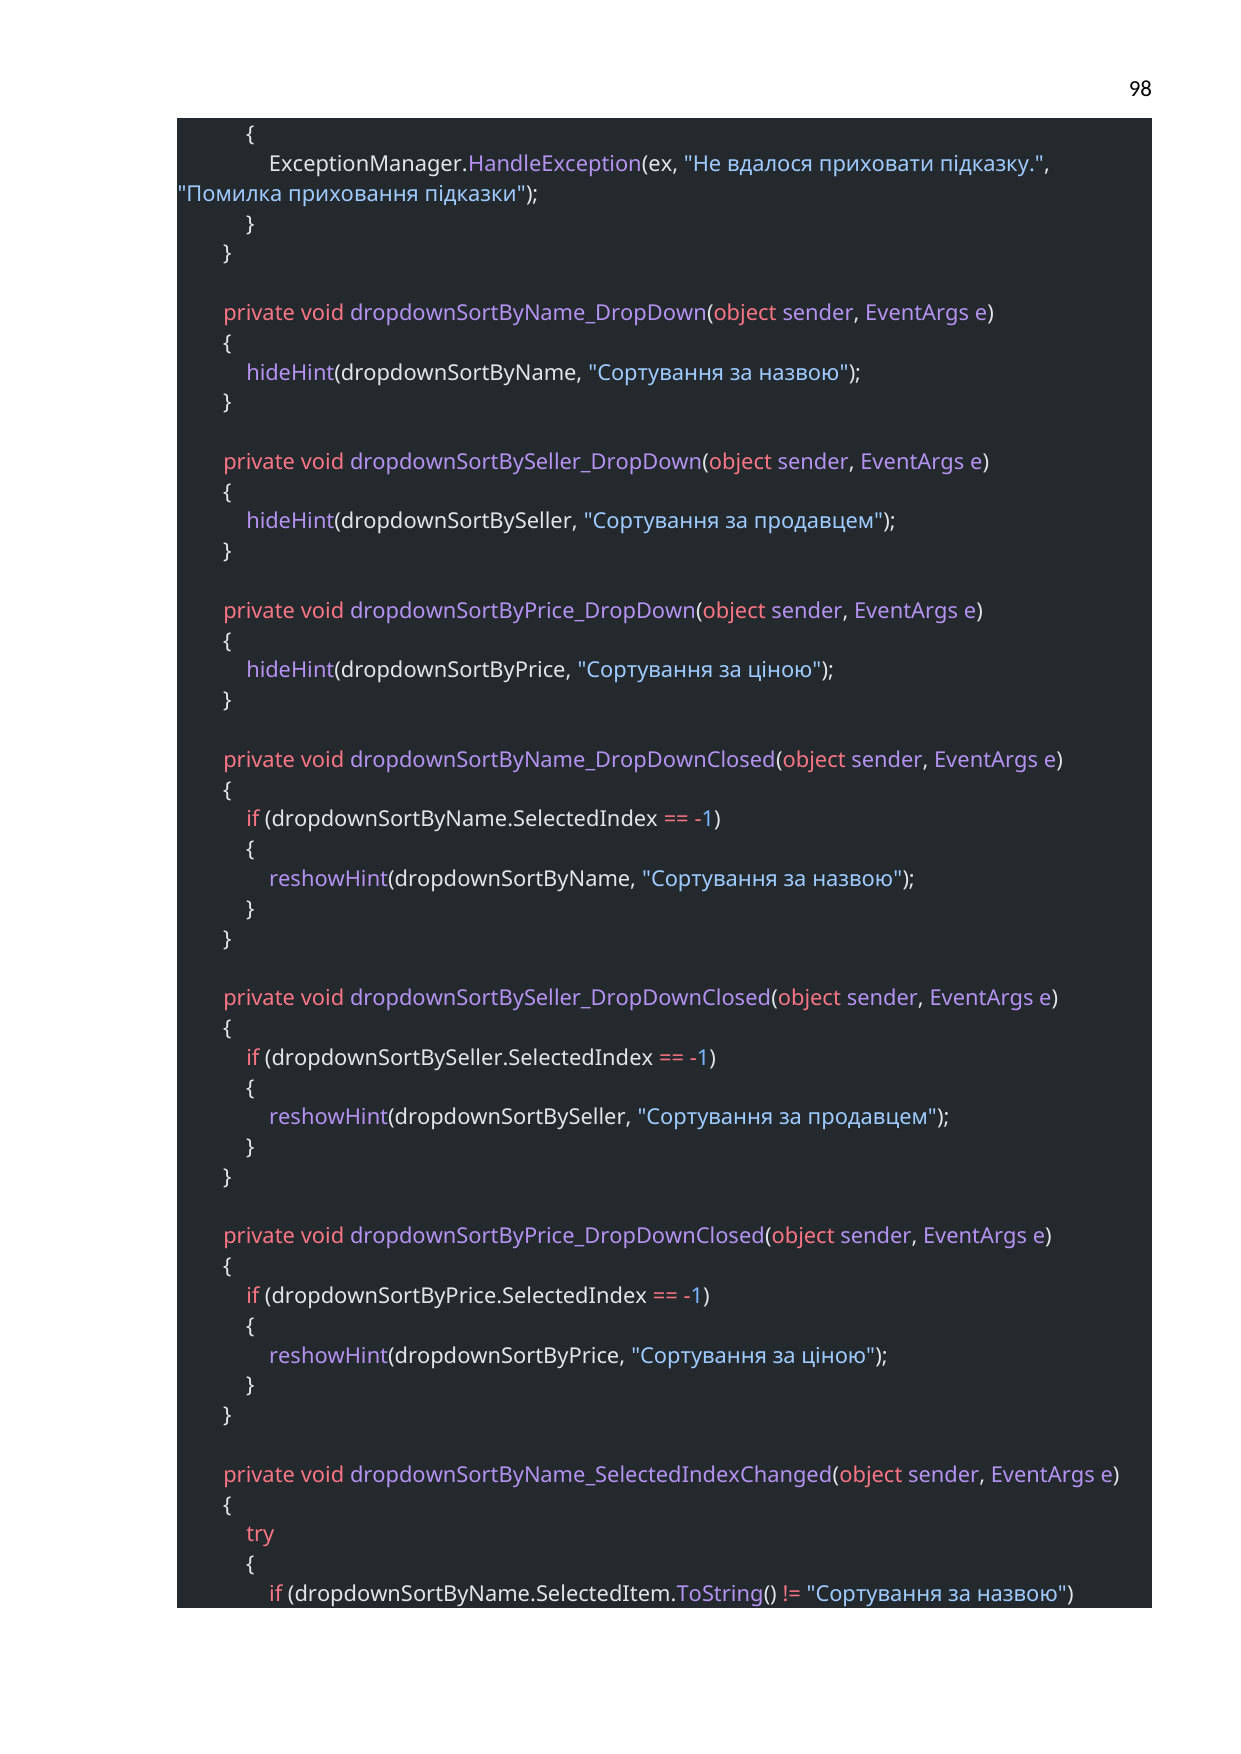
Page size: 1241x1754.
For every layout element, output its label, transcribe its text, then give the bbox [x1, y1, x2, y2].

text if (dropdownSortByName.SelectedItem.ToString() != "Сортування за назвою") [177, 1578, 1152, 1608]
text if (dropdownSortByName.SelectedIndex == -1) [177, 803, 1152, 833]
text { [177, 1012, 1152, 1042]
text private void dropdownSortByName_DropDownClosed(object sender, EventArgs e) [177, 744, 1152, 773]
text private void dropdownSortByPrice_DropDown(object sender, EventArgs e) [177, 595, 1152, 624]
text private void dropdownSortBySeller_DropDownClosed(object sender, EventArgs e) [177, 982, 1152, 1012]
text private void dropdownSortBySeller_DropDown(object sender, EventArgs e) [177, 446, 1152, 476]
text } [177, 684, 1152, 714]
text if (dropdownSortByPrice.SelectedIndex == -1) [177, 1280, 1152, 1310]
text } [177, 922, 1152, 952]
text { [177, 833, 1152, 863]
text { [177, 1548, 1152, 1578]
text } [177, 1399, 1152, 1429]
text reshowHint(dropdownSortByPrice, "Сортування за ціною"); [177, 1339, 1152, 1369]
text { [177, 1071, 1152, 1101]
text { [177, 1310, 1152, 1339]
text try [177, 1518, 1152, 1548]
text private void dropdownSortByName_SelectedIndexChanged(object sender, EventArgs e) [177, 1459, 1152, 1488]
text } [177, 237, 1152, 267]
text if (dropdownSortBySeller.SelectedIndex == -1) [177, 1042, 1152, 1071]
text { [177, 1488, 1152, 1518]
text } [177, 535, 1152, 565]
text { [177, 476, 1152, 505]
text } [177, 1131, 1152, 1161]
text { [177, 624, 1152, 654]
text } [177, 386, 1152, 416]
text ExceptionManager.HandleException(ex, "Не вдалося приховати підказку.", "Помилка приховання підказки"); [177, 148, 1152, 207]
text { [177, 327, 1152, 356]
text } [177, 893, 1152, 922]
text { [177, 1250, 1152, 1280]
text reshowHint(dropdownSortByName, "Сортування за назвою"); [177, 863, 1152, 893]
text private void dropdownSortByPrice_DropDownClosed(object sender, EventArgs e) [177, 1220, 1152, 1250]
text hideHint(dropdownSortBySeller, "Сортування за продавцем"); [177, 505, 1152, 535]
text private void dropdownSortByName_DropDown(object sender, EventArgs e) [177, 297, 1152, 327]
text { [177, 773, 1152, 803]
text reshowHint(dropdownSortBySeller, "Сортування за продавцем"); [177, 1101, 1152, 1131]
text hideHint(dropdownSortByName, "Сортування за назвою"); [177, 356, 1152, 386]
text } [177, 207, 1152, 237]
text } [177, 1369, 1152, 1399]
text hideHint(dropdownSortByPrice, "Сортування за ціною"); [177, 654, 1152, 684]
text { [177, 118, 1152, 148]
text } [177, 1161, 1152, 1191]
